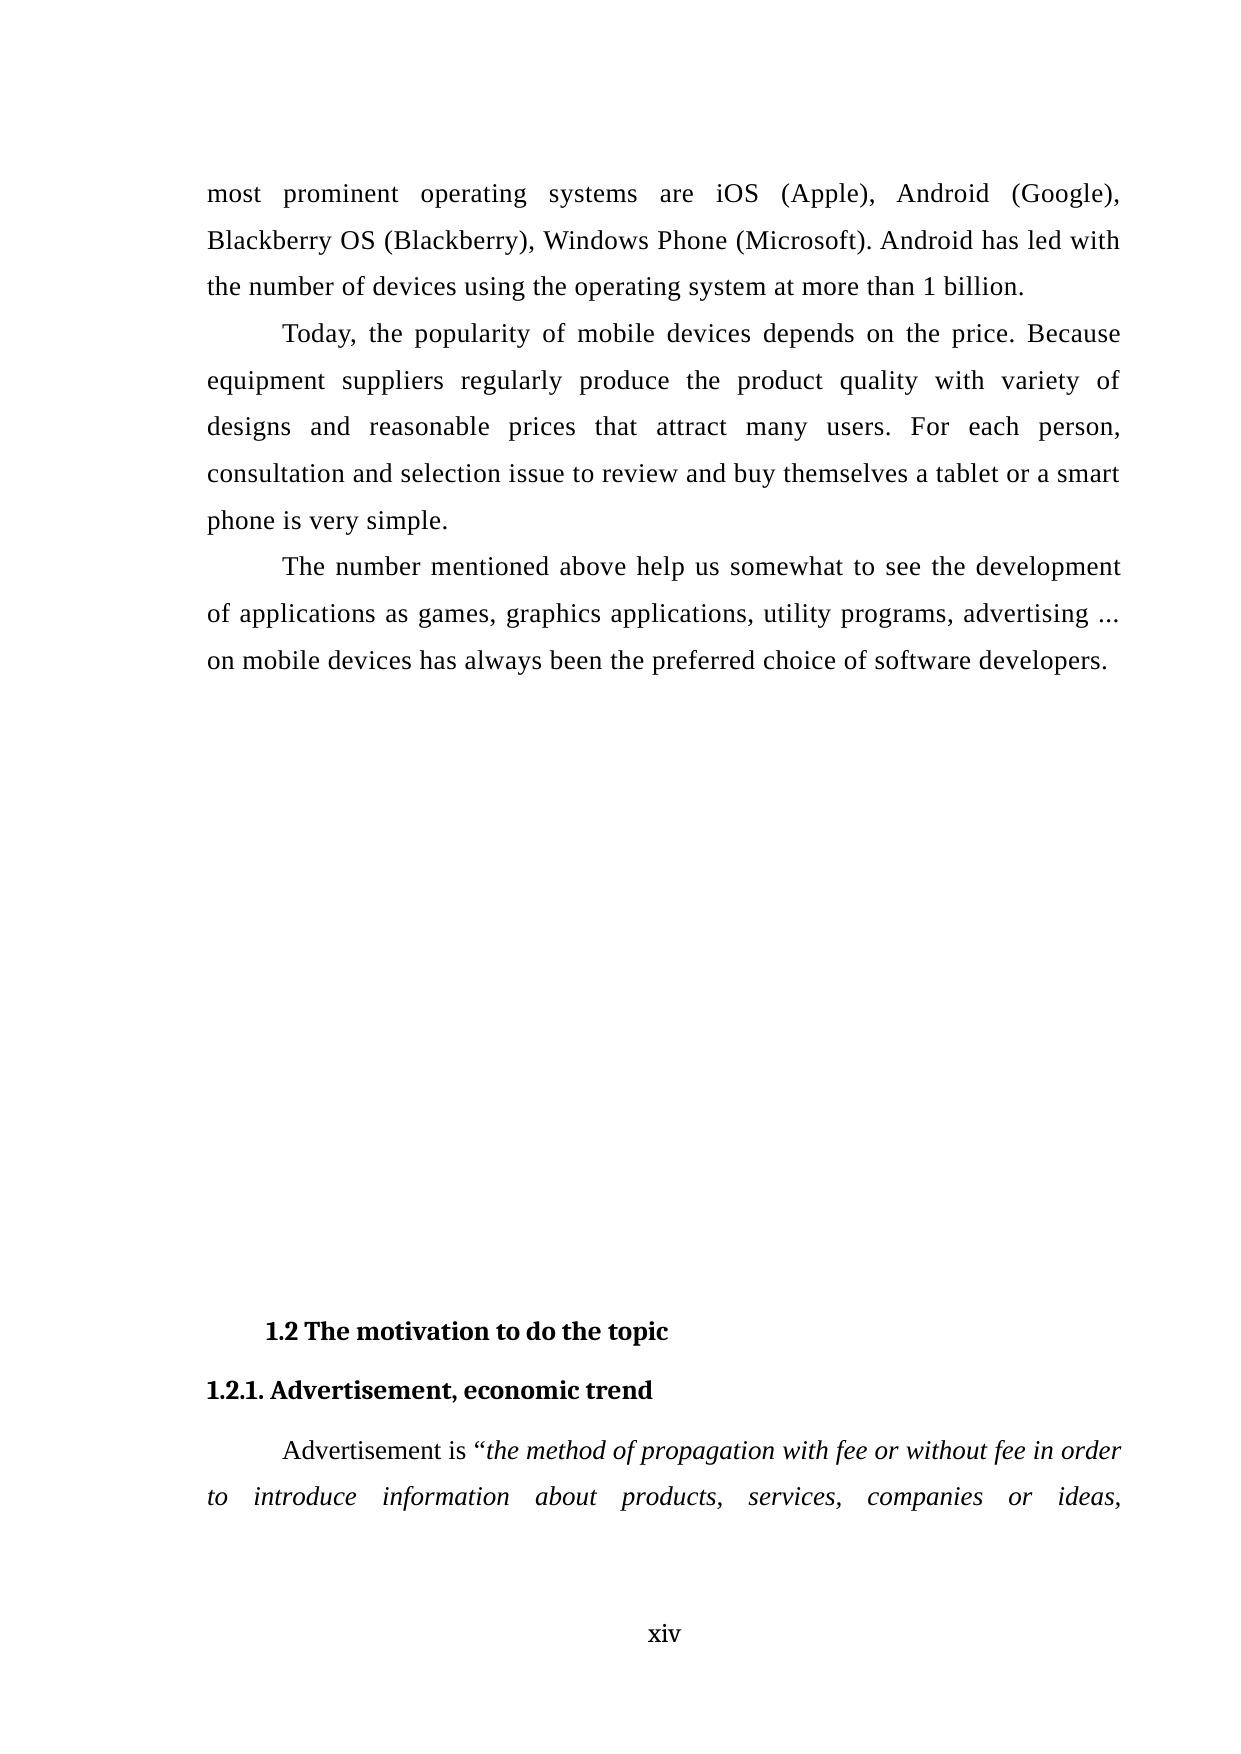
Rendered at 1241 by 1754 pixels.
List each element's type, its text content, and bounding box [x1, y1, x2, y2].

title The number mentioned above help us somewhat to see the development of applications as games, graphics applications, utility programs, advertising ... on mobile devices has always been the preferred choice of software developers. [207, 551, 1122, 675]
title Today, the popularity of mobile devices depends on the price. Because equipment suppliers regularly produce the product quality with variety of designs and reasonable prices that attract many users. For each person, consultation and selection issue to review and buy themselves a tablet or a smart phone is very simple. [207, 317, 1122, 535]
subtitle 1.2 The motivation to do the topic [266, 1316, 1122, 1347]
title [207, 177, 1122, 302]
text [207, 1434, 1122, 1512]
subtitle 1.2.1. Advertisement, economic trend [207, 1375, 1122, 1406]
